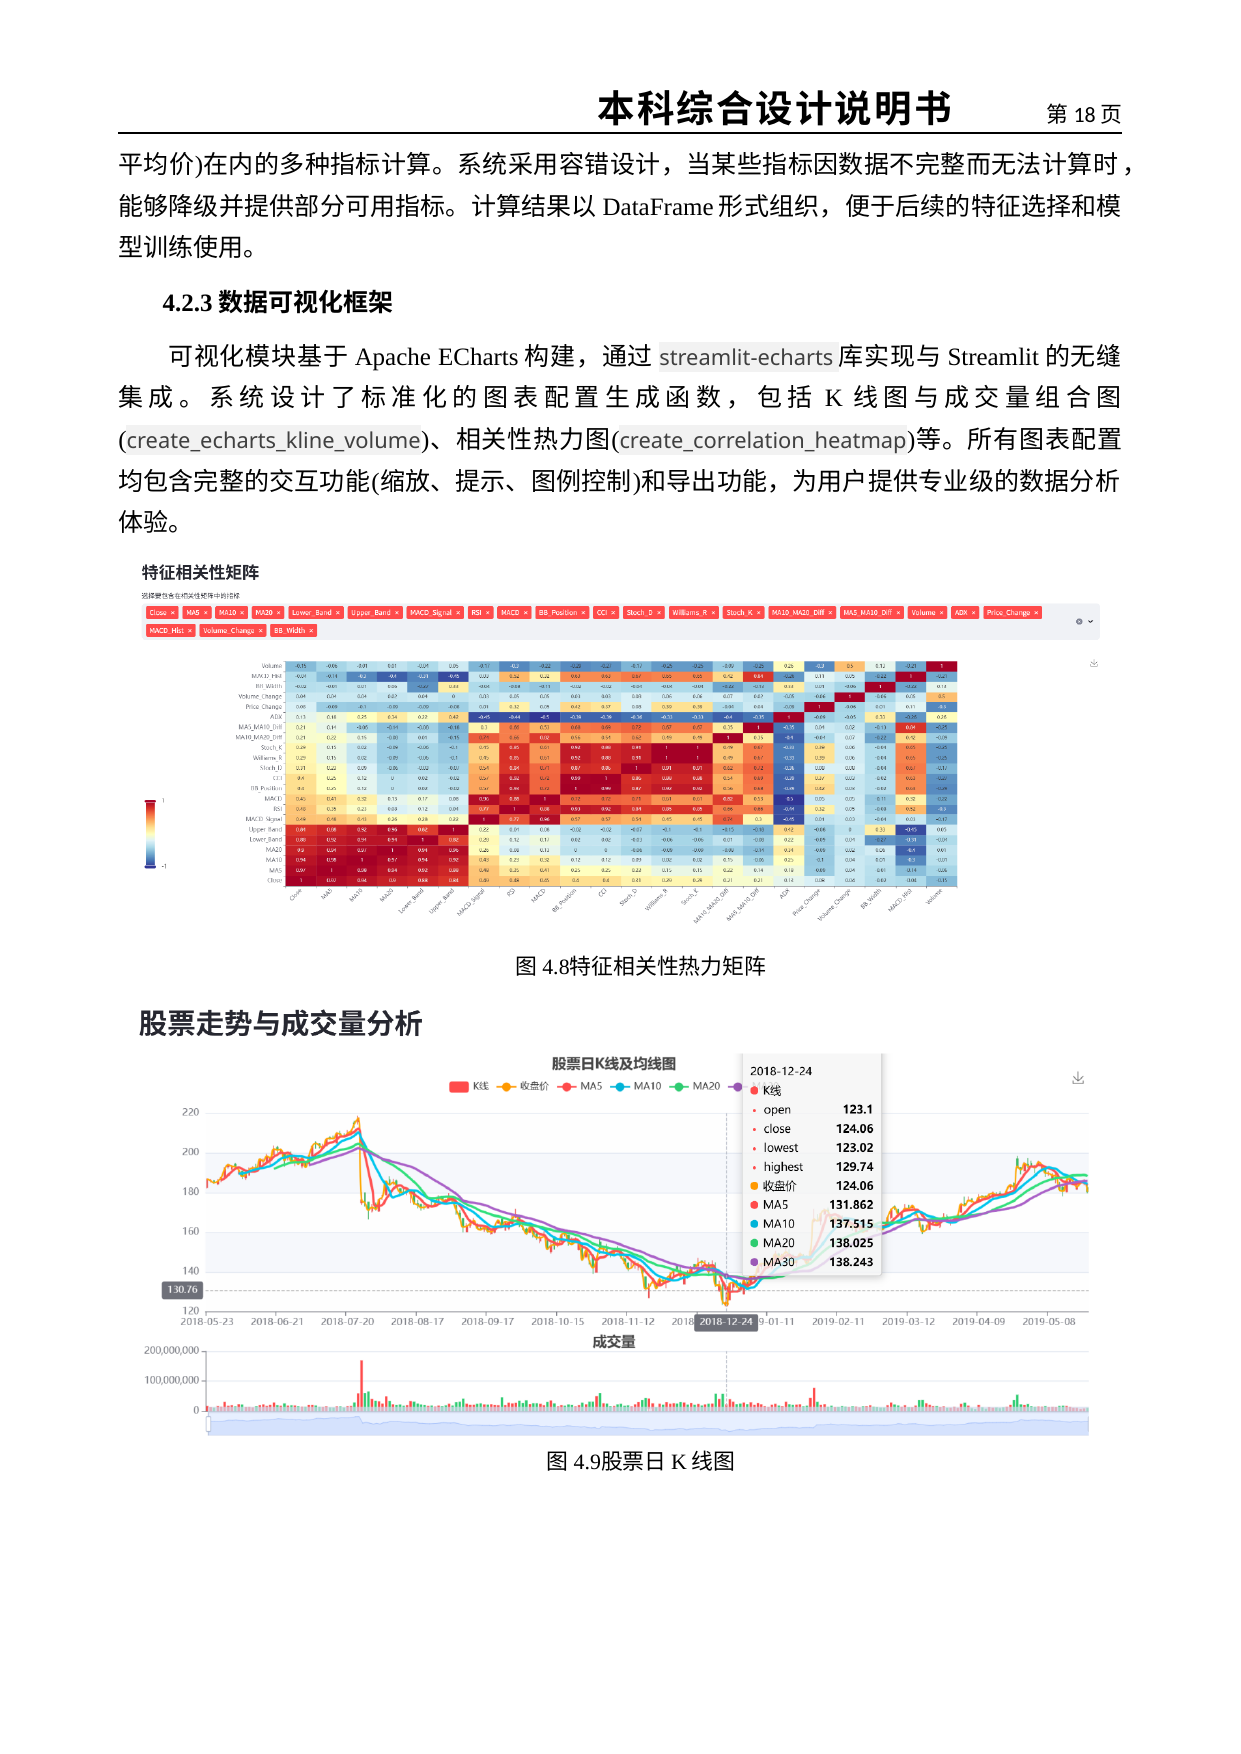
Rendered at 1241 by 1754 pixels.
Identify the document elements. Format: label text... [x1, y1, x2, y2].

text 可视化模块基于Apache ECharts构建，通过streamlit-echarts库实现与Streamlit的无缝集成。系统设计了标准化的图表配置生成函数，包括K线图与成交量组合图(create_echarts_kline_volume)、相关性热力图(create_correlation_heatmap)等。所有图表配置均包含完整的交互功能(缩放、提示、图例控制)和导出功能，为用户提供专业级的数据分析体验。 [118, 332, 1122, 540]
subtitle 数据可视化框架 [162, 278, 1122, 319]
picture [116, 995, 1121, 1435]
text 技术指标计算基于TA-Lib库的Python封装实现，支持包括趋势类(移动平均线、MACD)、动量类(RSI、随机指标)、波动率类(布林带、ATR)和成交量类(OBV、成交量加权平均价)在内的多种指标计算。系统采用容错设计，当某些指标因数据不完整而无法计算时，能够降级并提供部分可用指标。计算结果以DataFrame形式组织，便于后续的特征选择和模型训练使用。 [118, 140, 1122, 265]
picture [116, 551, 1121, 931]
